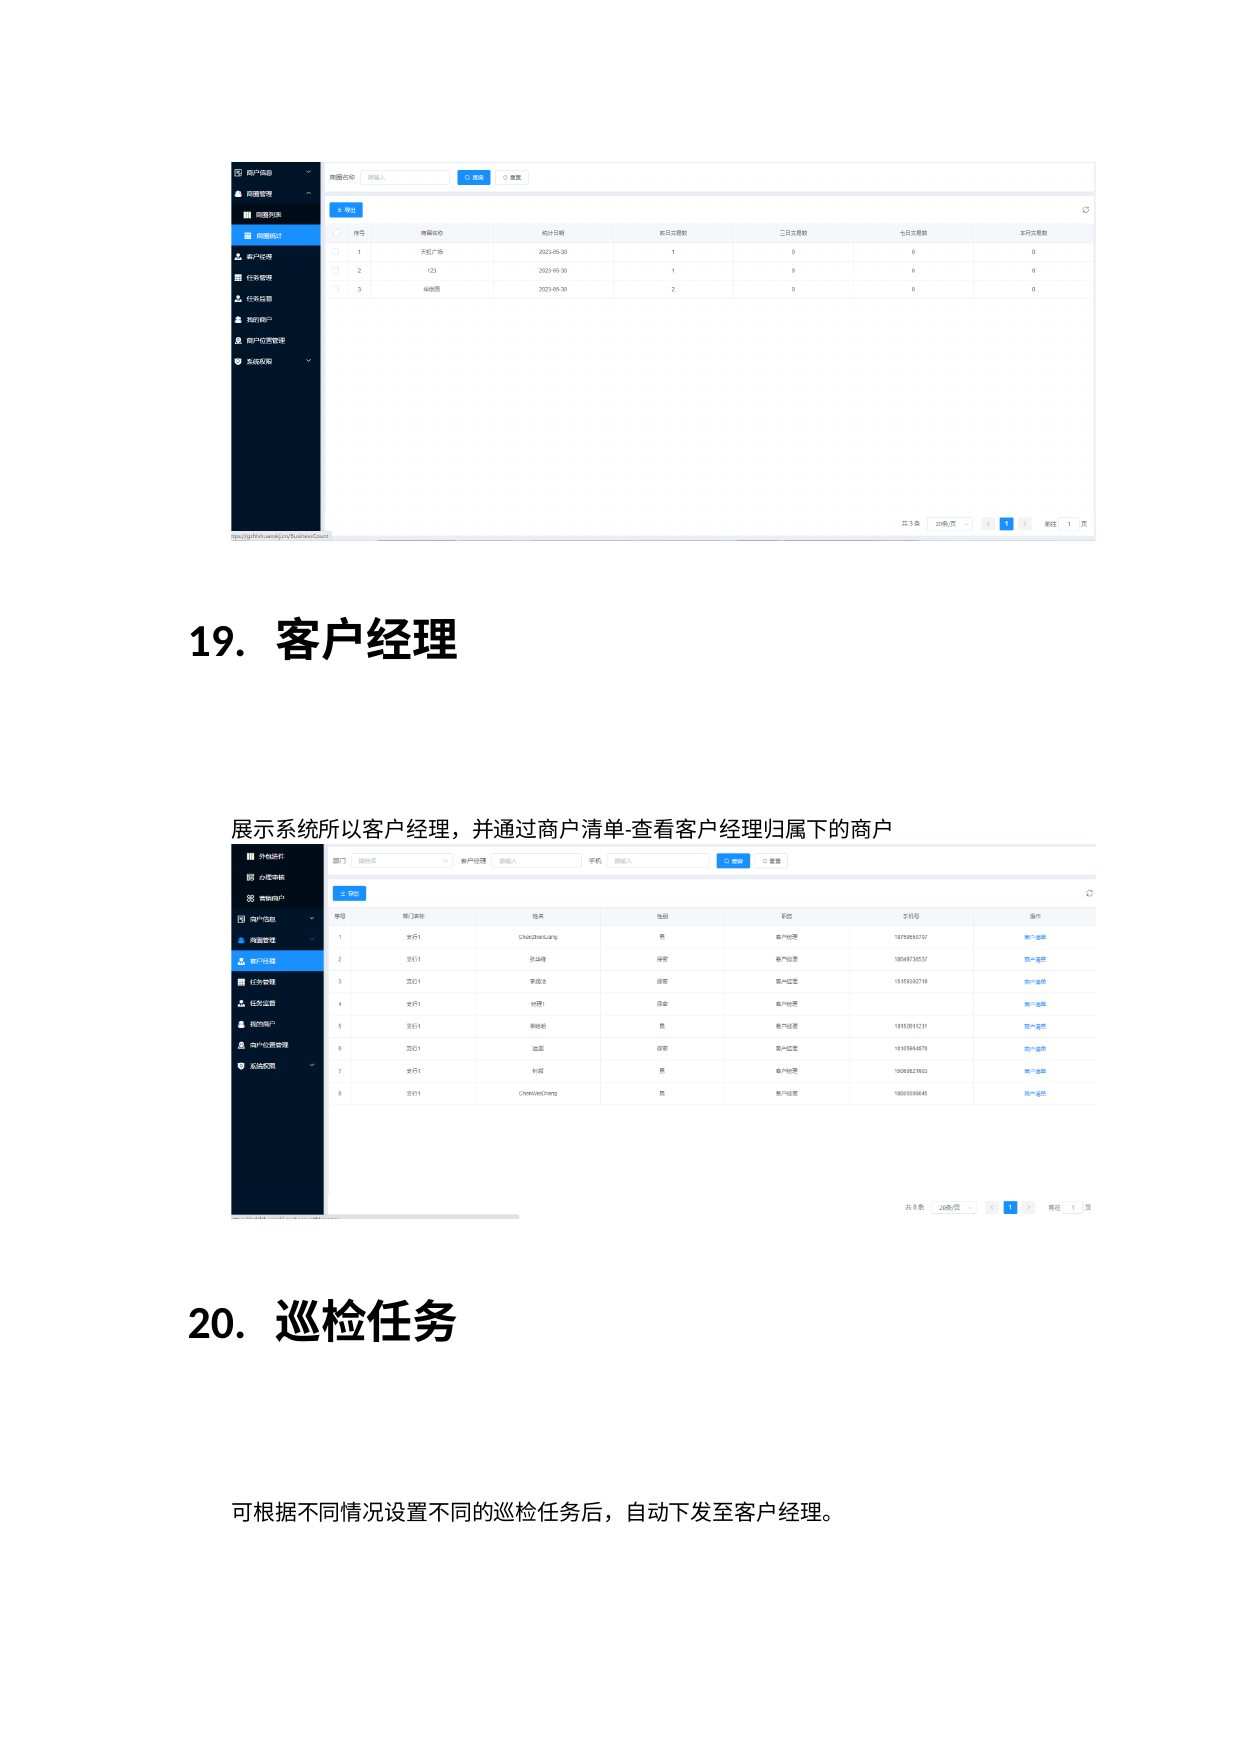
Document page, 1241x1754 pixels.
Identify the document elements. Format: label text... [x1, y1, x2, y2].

picture [231, 844, 1097, 1219]
text 可根据不同情况设置不同的巡检任务后，自动下发至客户经理。 [187, 1495, 1053, 1527]
text 展示系统所以客户经理，并通过商户清单-查看客户经理归属下的商户 [187, 812, 1053, 844]
picture [231, 162, 1096, 541]
subtitle 客户经理 [187, 587, 1053, 685]
subtitle 巡检任务 [187, 1270, 1053, 1367]
